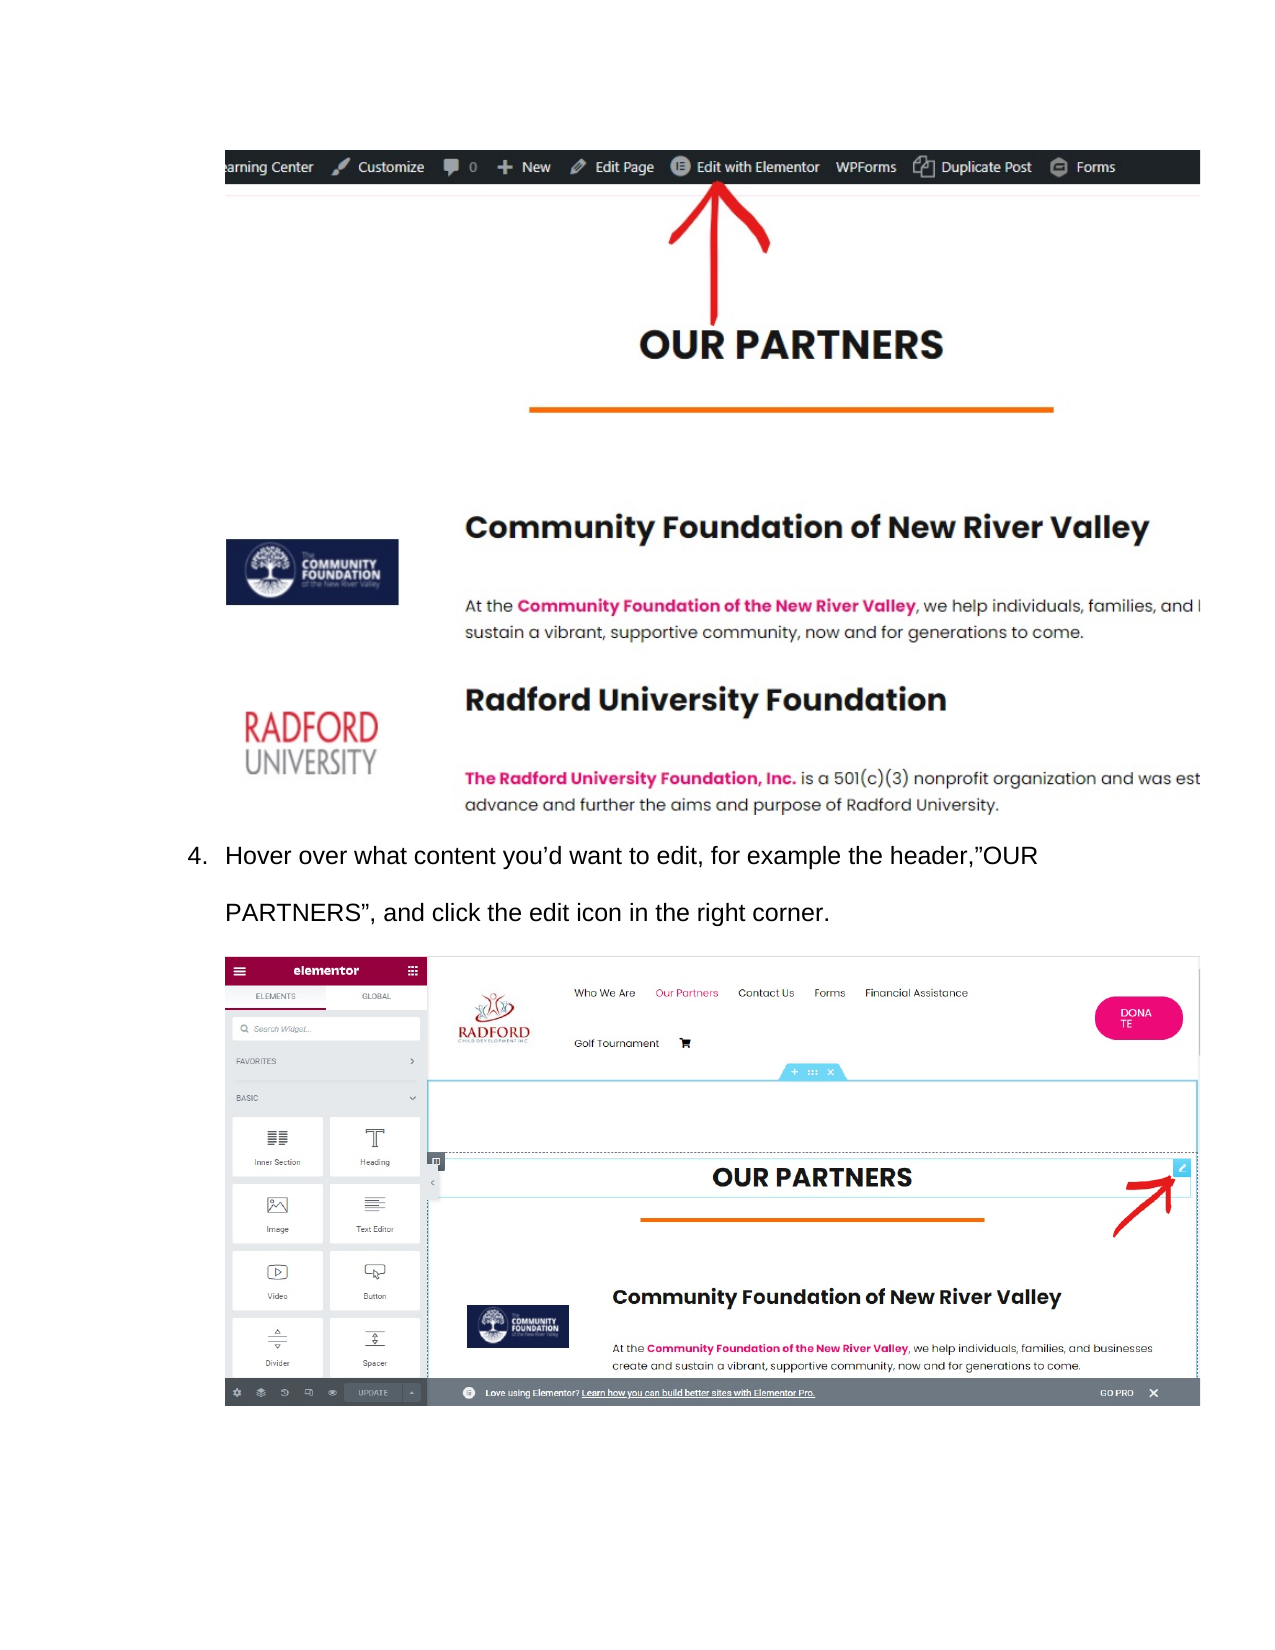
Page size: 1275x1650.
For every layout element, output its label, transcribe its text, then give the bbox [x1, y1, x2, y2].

picture [225, 956, 1200, 1406]
picture [225, 150, 1200, 815]
list Hover over what content you’d want to edit, for example the header,”OUR PARTNERS”, and click the edit icon in the right corner. [187, 841, 1125, 927]
